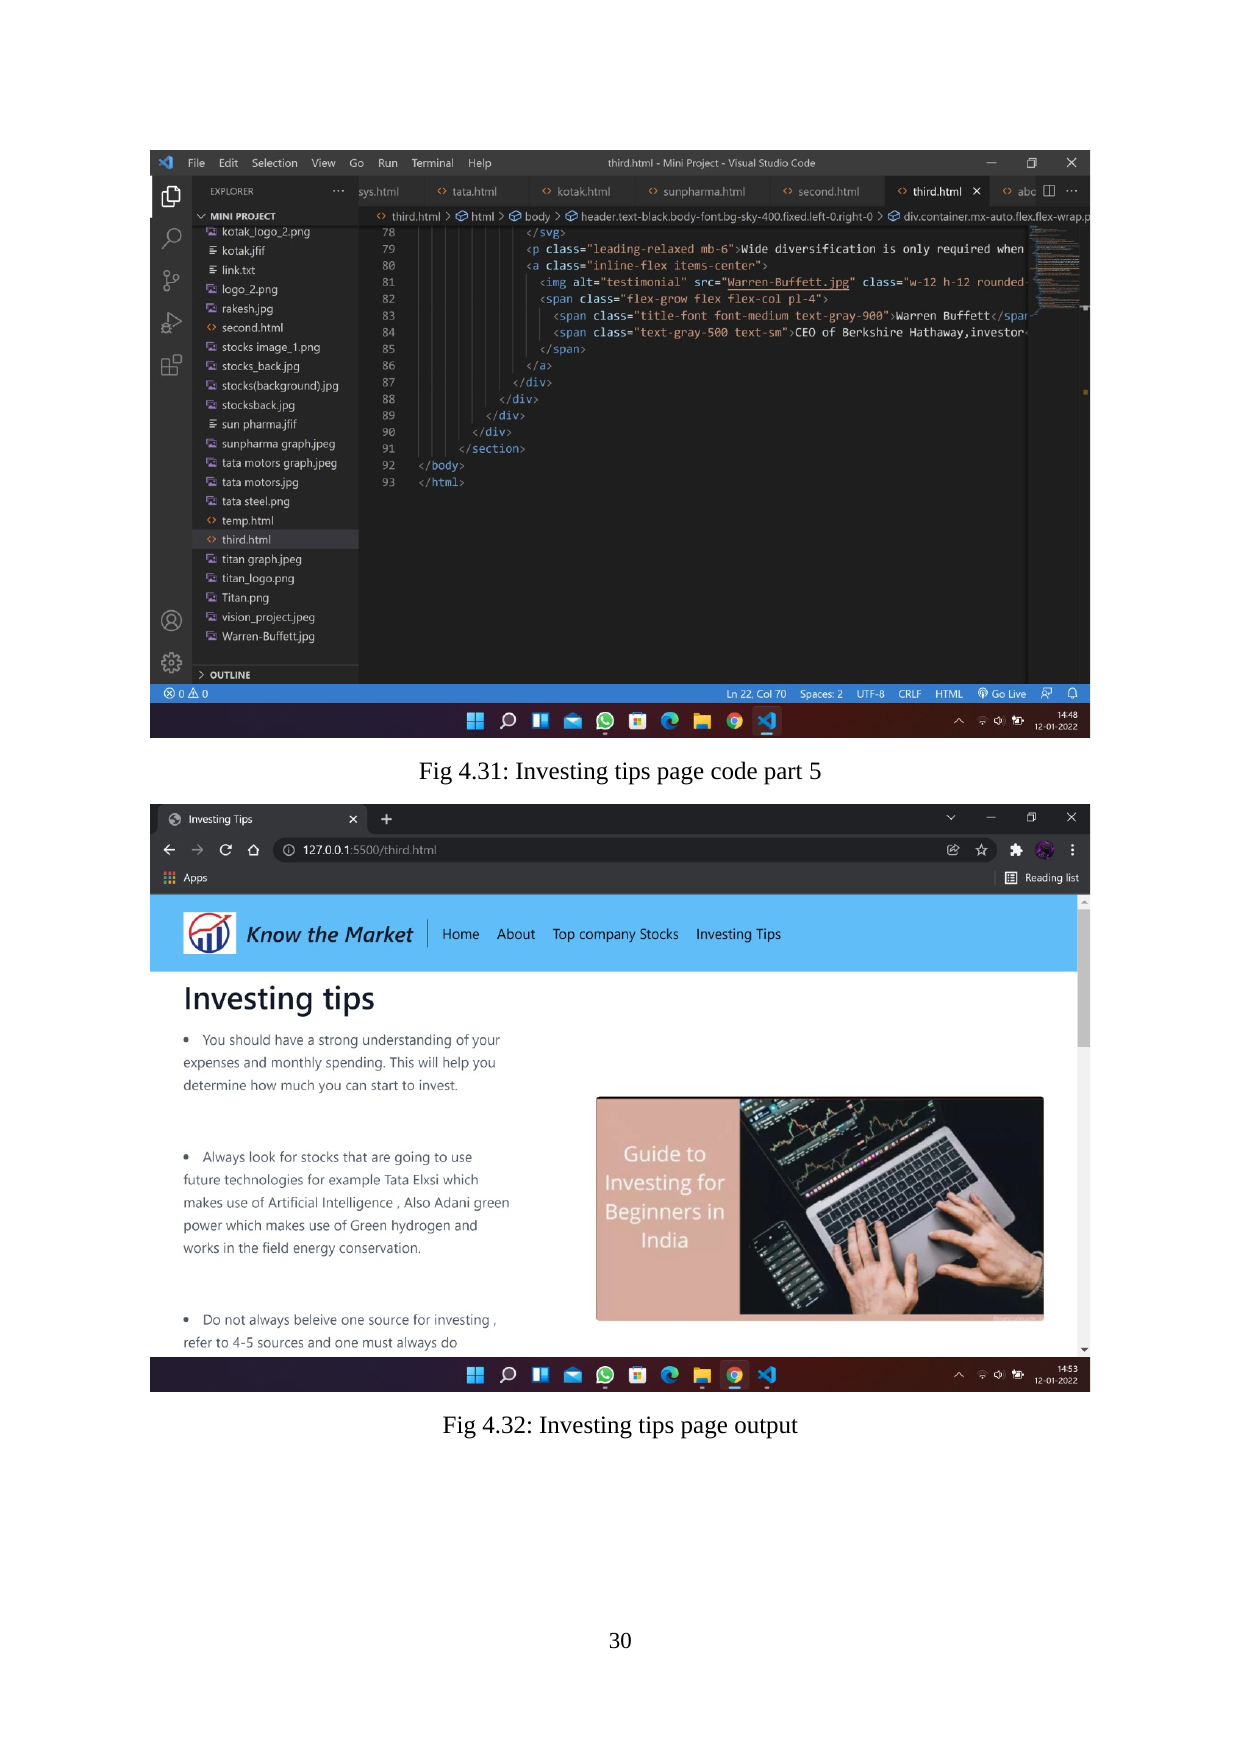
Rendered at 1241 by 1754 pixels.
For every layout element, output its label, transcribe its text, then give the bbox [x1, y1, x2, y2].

picture [150, 804, 1091, 1392]
text Fig 4.32: Investing tips page output [150, 1411, 1090, 1439]
picture [150, 150, 1091, 738]
text Fig 4.31: Investing tips page code part 5 [150, 756, 1090, 785]
